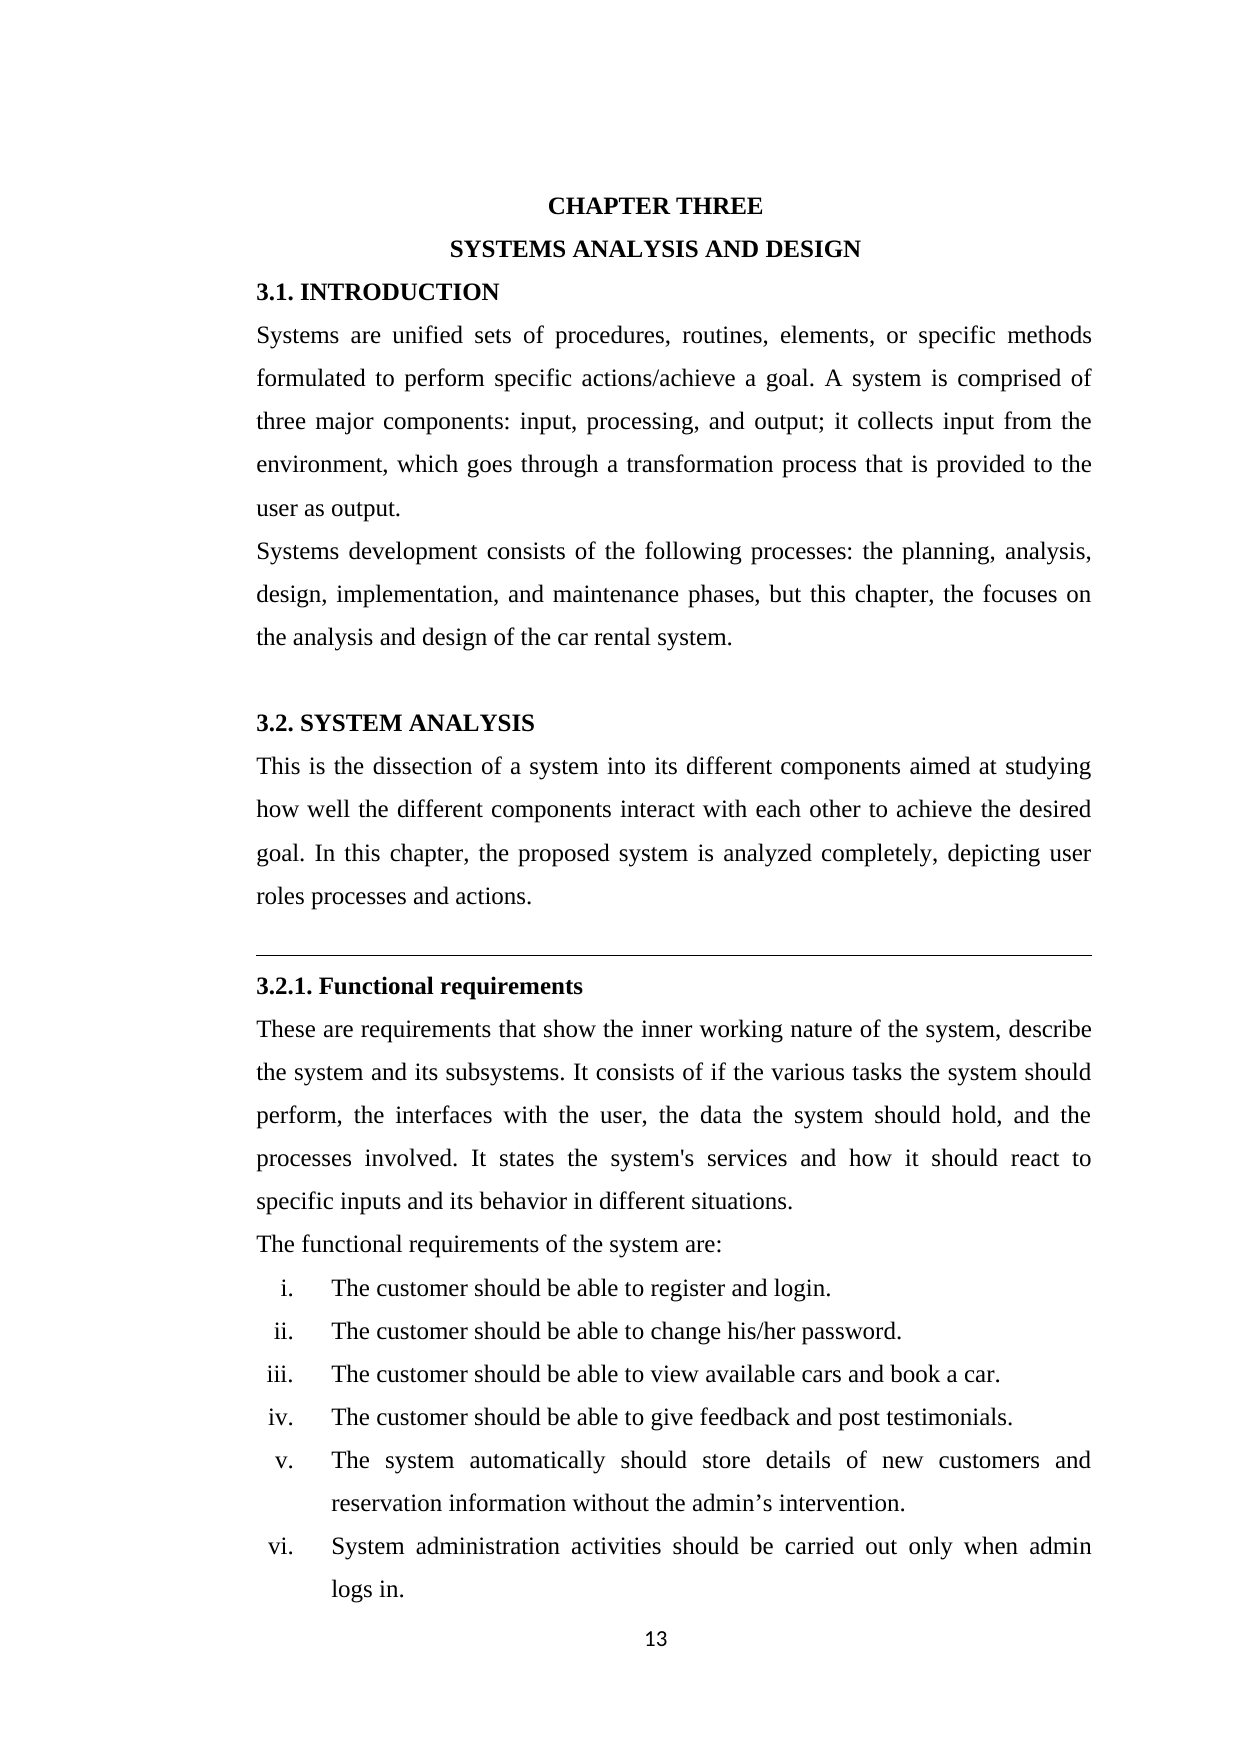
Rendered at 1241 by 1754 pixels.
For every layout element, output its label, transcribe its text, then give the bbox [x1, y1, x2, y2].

text 3.2. SYSTEM ANALYSIS [256, 708, 1092, 737]
list System administration activities should be carried out only when admin logs in. [293, 1531, 1092, 1603]
list The customer should be able to give feedback and post testimonials. [293, 1402, 1092, 1431]
text The functional requirements of the system are: [256, 1229, 1092, 1258]
text These are requirements that show the inner working nature of the system, describe the system and its subsystems. It consists of if the various tasks the system should perform, the interfaces with the user, the data the system should hold, and the processes involved. It states the system's services and how it should react to specific inputs and its behavior in different situations. [256, 1014, 1092, 1215]
list The customer should be able to view available cars and book a car. [293, 1359, 1092, 1388]
list The customer should be able to change his/her password. [293, 1316, 1092, 1344]
list The system automatically should store details of new customers and reservation information without the admin’s intervention. [293, 1445, 1092, 1517]
text CHAPTER THREE [218, 191, 1092, 219]
text SYSTEMS ANALYSIS AND DESIGN [218, 234, 1092, 263]
text Systems are unified sets of procedures, routines, elements, or specific methods formulated to perform specific actions/achieve a goal. A system is comprised of three major components: input, processing, and output; it collects input from the environment, which goes through a transformation process that is provided to the user as output. [256, 320, 1092, 521]
text 3.1. INTRODUCTION [218, 277, 1092, 306]
text Systems development consists of the following processes: the planning, analysis, design, implementation, and maintenance phases, but this chapter, the focuses on the analysis and design of the car rental system. [256, 536, 1092, 651]
list The customer should be able to register and login. [293, 1273, 1092, 1301]
text This is the dissection of a system into its different components aimed at studying how well the different components interact with each other to achieve the desired goal. In this chapter, the proposed system is analyzed completely, depicting user roles processes and actions. [256, 751, 1092, 909]
text 3.2.1. Functional requirements [218, 971, 1092, 999]
